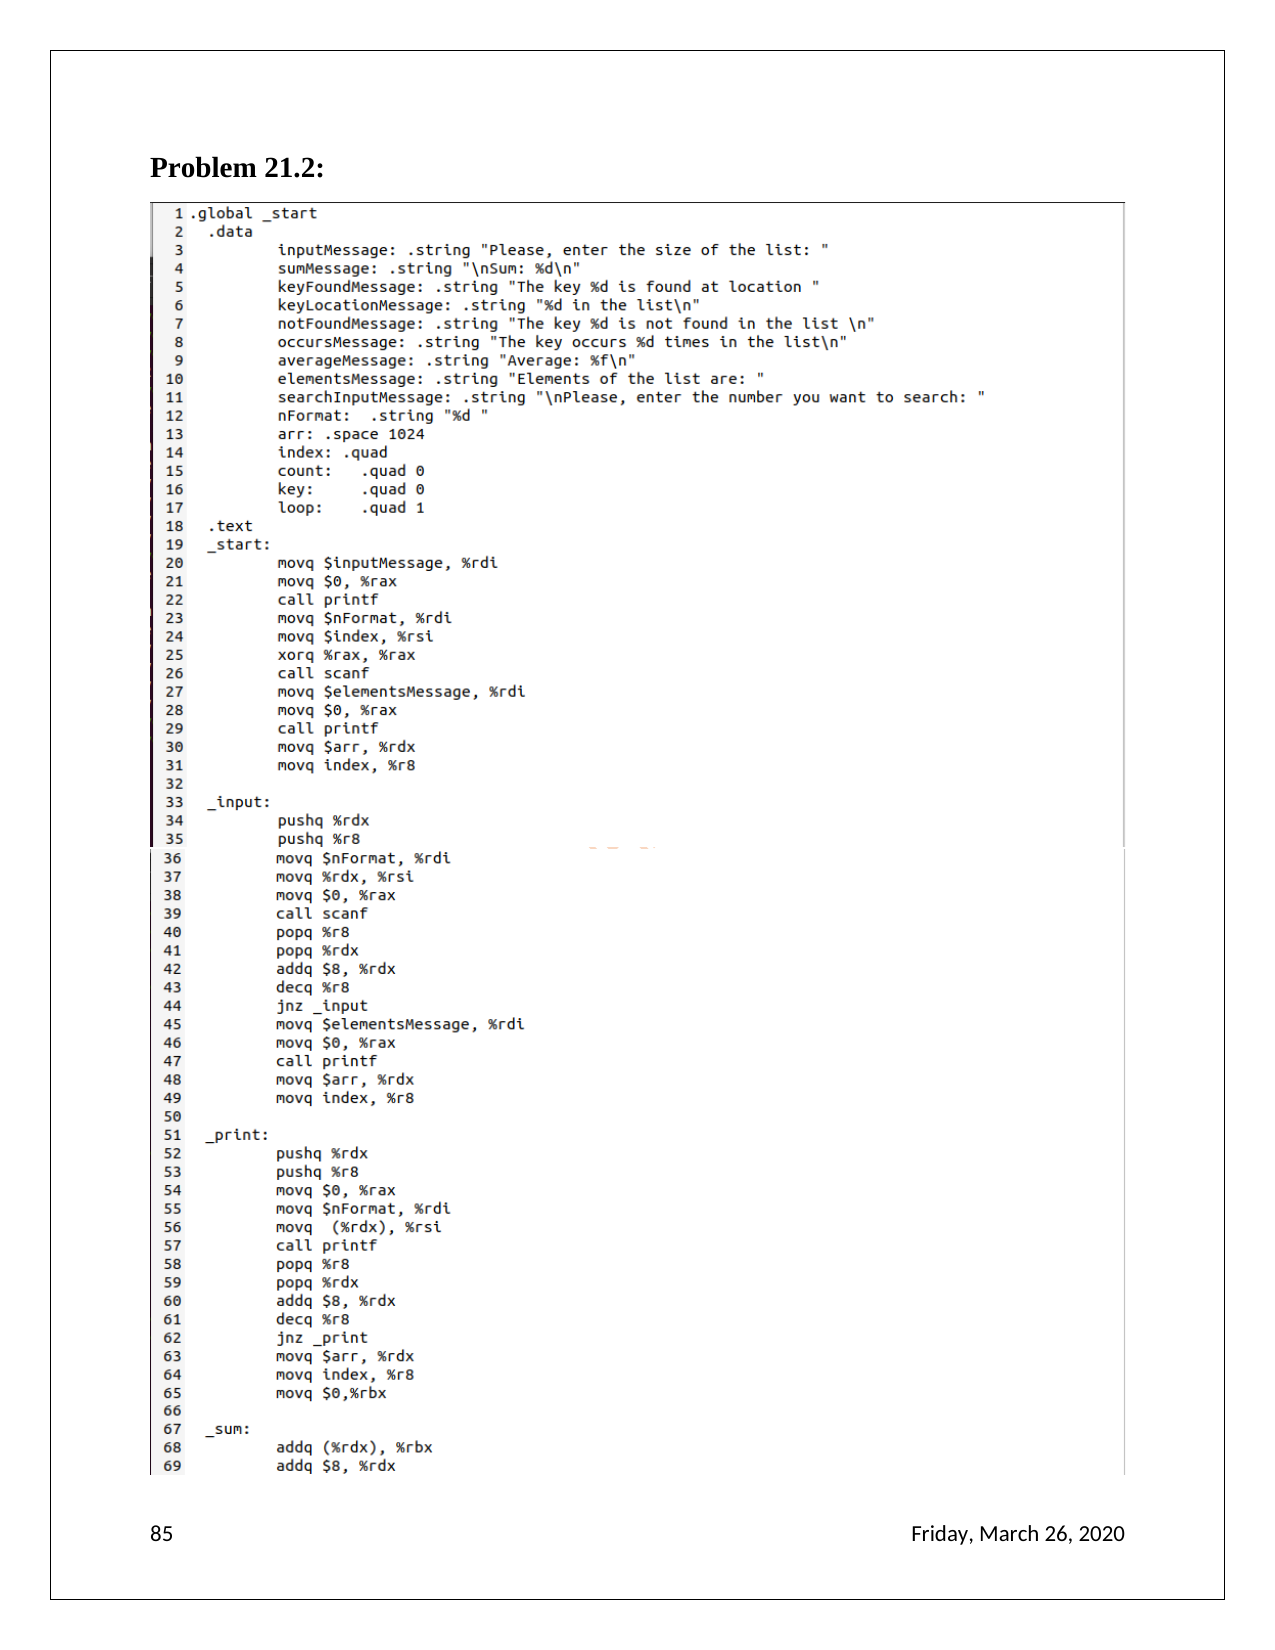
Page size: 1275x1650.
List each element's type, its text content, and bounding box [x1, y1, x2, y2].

text Problem 21.2: [150, 150, 1125, 183]
picture [150, 849, 1125, 1475]
picture [150, 202, 1125, 847]
